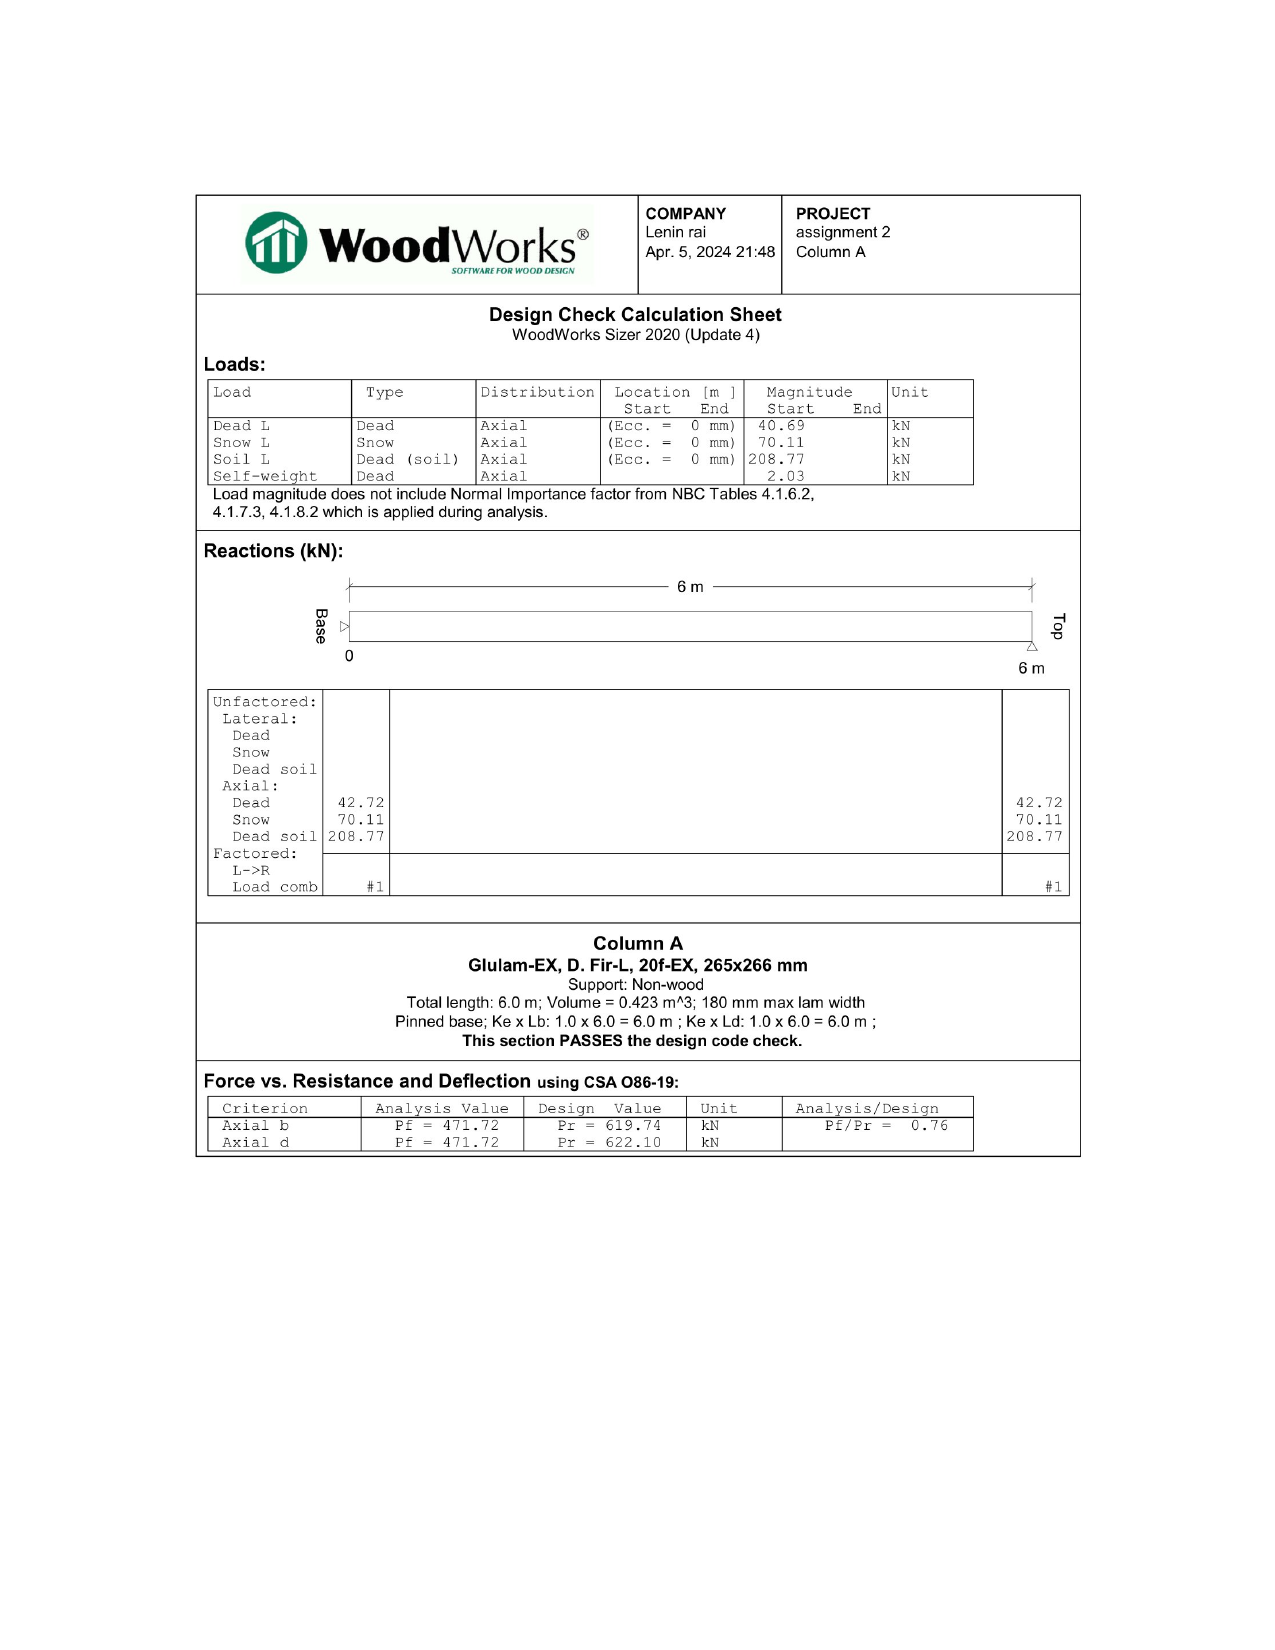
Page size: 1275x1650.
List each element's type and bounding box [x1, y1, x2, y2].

picture [150, 150, 1125, 1412]
